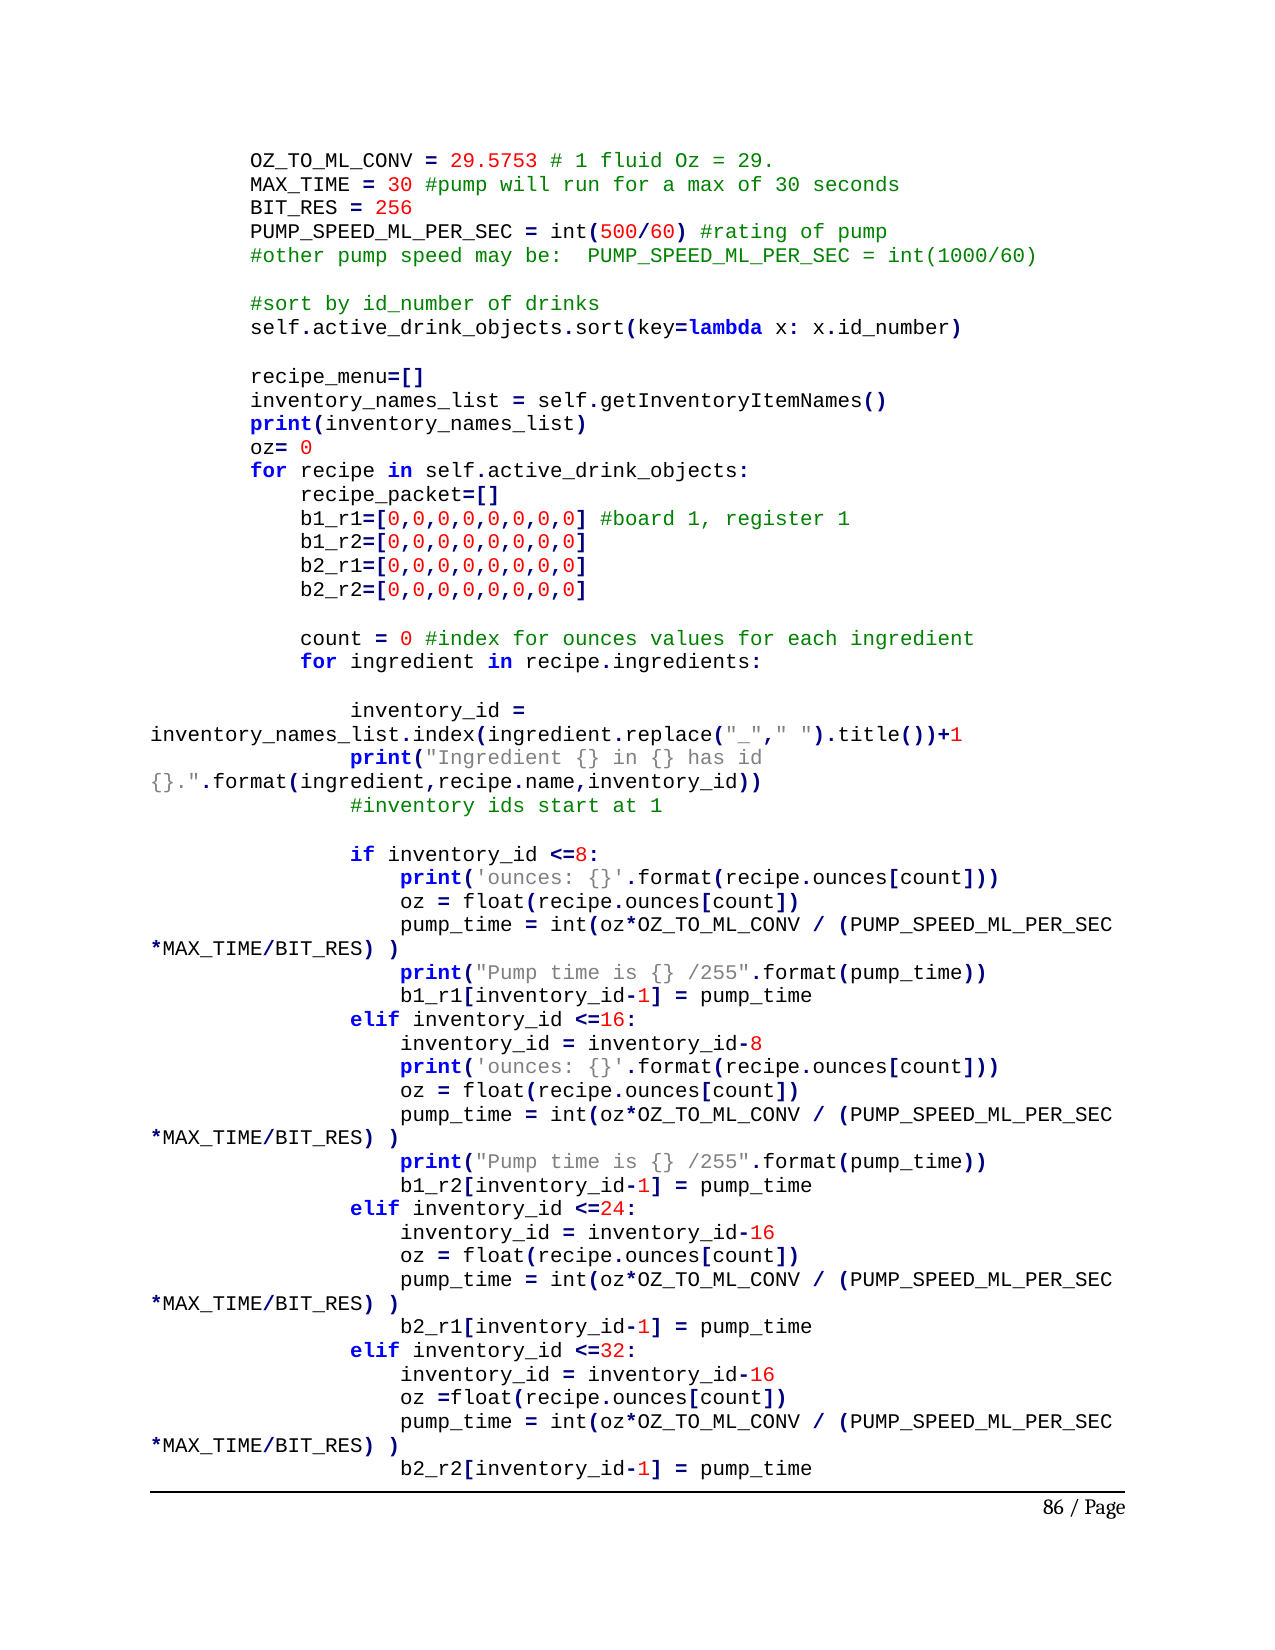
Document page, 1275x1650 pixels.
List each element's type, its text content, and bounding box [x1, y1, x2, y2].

text b2_r1=[0,0,0,0,0,0,0,0] [150, 555, 1125, 579]
text oz = float(recipe.ounces[count]) [150, 891, 1125, 914]
text oz = float(recipe.ounces[count]) [150, 1080, 1125, 1104]
text inventory_id = inventory_id-16 [150, 1222, 1125, 1246]
text elif inventory_id <=24: [150, 1198, 1125, 1222]
text OZ_TO_ML_CONV = 29.5753 # 1 fluid Oz = 29. [150, 150, 1125, 174]
text PUMP_SPEED_ML_PER_SEC = int(500/60) #rating of pump [150, 221, 1125, 244]
text #other pump speed may be: PUMP_SPEED_ML_PER_SEC = int(1000/60) [150, 244, 1125, 268]
text inventory_id = inventory_id-8 [150, 1033, 1125, 1056]
text print('ounces: {}'.format(recipe.ounces[count])) [150, 867, 1125, 891]
text b2_r2=[0,0,0,0,0,0,0,0] [150, 579, 1125, 602]
text oz =float(recipe.ounces[count]) [150, 1387, 1125, 1411]
text self.active_drink_objects.sort(key=lambda x: x.id_number) [150, 317, 1125, 341]
text inventory_id = inventory_id-16 [150, 1364, 1125, 1387]
text if inventory_id <=8: [150, 843, 1125, 867]
text b2_r2[inventory_id-1] = pump_time [150, 1458, 1125, 1482]
text print(inventory_names_list) [150, 413, 1125, 437]
text pump_time = int(oz*OZ_TO_ML_CONV / (PUMP_SPEED_ML_PER_SEC *MAX_TIME/BIT_RES) ) [150, 914, 1125, 962]
text print("Pump time is {} /255".format(pump_time)) [150, 962, 1125, 985]
text b1_r2=[0,0,0,0,0,0,0,0] [150, 531, 1125, 555]
text recipe_menu=[] [150, 366, 1125, 389]
text b1_r1=[0,0,0,0,0,0,0,0] #board 1, register 1 [150, 508, 1125, 531]
text oz = float(recipe.ounces[count]) [150, 1246, 1125, 1269]
text count = 0 #index for ounces values for each ingredient [150, 628, 1125, 651]
text b1_r2[inventory_id-1] = pump_time [150, 1174, 1125, 1198]
text #inventory ids start at 1 [150, 795, 1125, 818]
text BIT_RES = 256 [150, 197, 1125, 221]
text print("Pump time is {} /255".format(pump_time)) [150, 1151, 1125, 1174]
text #sort by id_number of drinks [150, 293, 1125, 317]
text oz= 0 [150, 437, 1125, 461]
text b2_r1[inventory_id-1] = pump_time [150, 1316, 1125, 1340]
text recipe_packet=[] [150, 484, 1125, 508]
text MAX_TIME = 30 #pump will run for a max of 30 seconds [150, 174, 1125, 197]
text elif inventory_id <=32: [150, 1340, 1125, 1364]
text pump_time = int(oz*OZ_TO_ML_CONV / (PUMP_SPEED_ML_PER_SEC *MAX_TIME/BIT_RES) ) [150, 1411, 1125, 1458]
text inventory_id = inventory_names_list.index(ingredient.replace("_"," ").title())+1 [150, 700, 1125, 747]
text print("Ingredient {} in {} has id {}.".format(ingredient,recipe.name,inventory_id)) [150, 747, 1125, 795]
text b1_r1[inventory_id-1] = pump_time [150, 985, 1125, 1009]
text inventory_names_list = self.getInventoryItemNames() [150, 389, 1125, 413]
text elif inventory_id <=16: [150, 1009, 1125, 1033]
text for recipe in self.active_drink_objects: [150, 461, 1125, 484]
text pump_time = int(oz*OZ_TO_ML_CONV / (PUMP_SPEED_ML_PER_SEC *MAX_TIME/BIT_RES) ) [150, 1104, 1125, 1151]
text pump_time = int(oz*OZ_TO_ML_CONV / (PUMP_SPEED_ML_PER_SEC *MAX_TIME/BIT_RES) ) [150, 1269, 1125, 1316]
text for ingredient in recipe.ingredients: [150, 651, 1125, 675]
text print('ounces: {}'.format(recipe.ounces[count])) [150, 1056, 1125, 1080]
